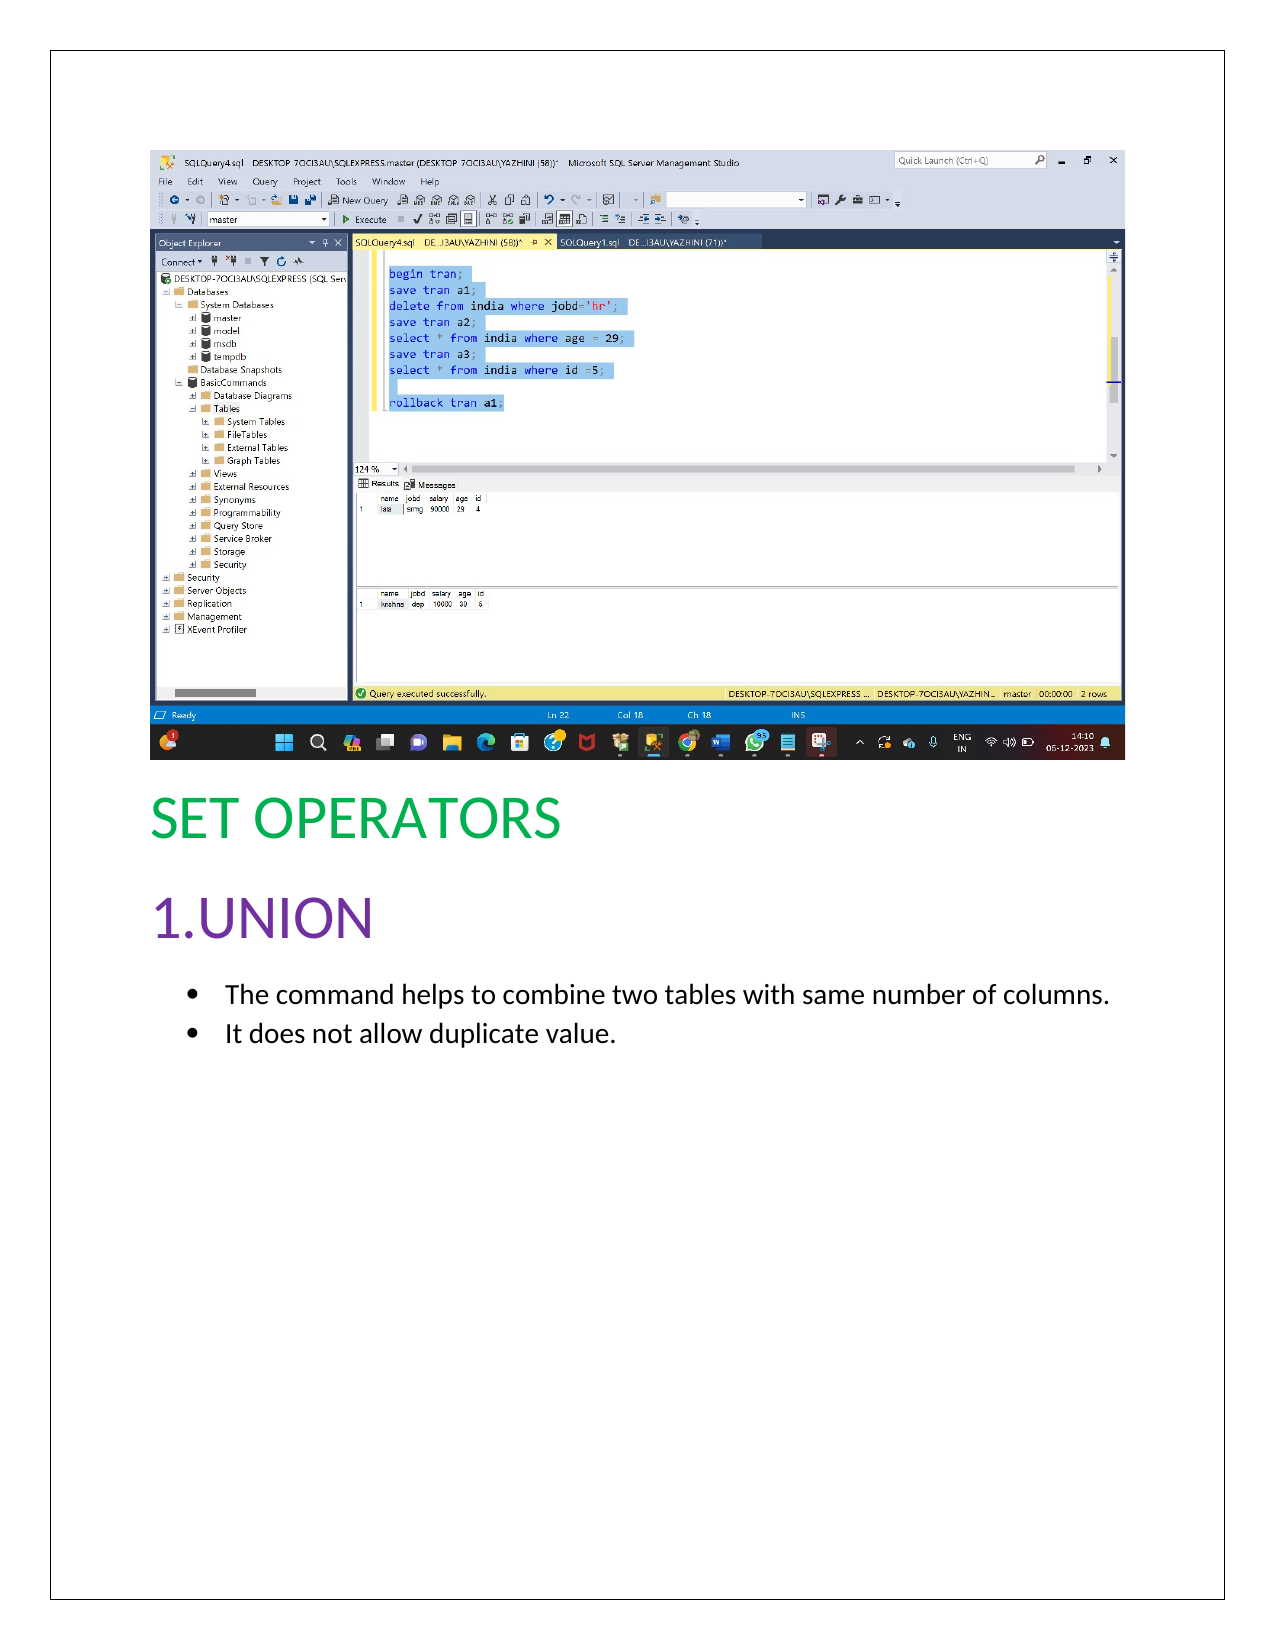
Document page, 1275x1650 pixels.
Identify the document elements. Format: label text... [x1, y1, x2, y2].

text SET OPERATORS [150, 778, 1125, 854]
list The command helps to combine two tables with same number of columns. [187, 976, 1125, 1012]
list It does not allow duplicate value. [187, 1015, 1125, 1050]
text 1.UNION [150, 877, 1125, 954]
picture [150, 150, 1125, 760]
